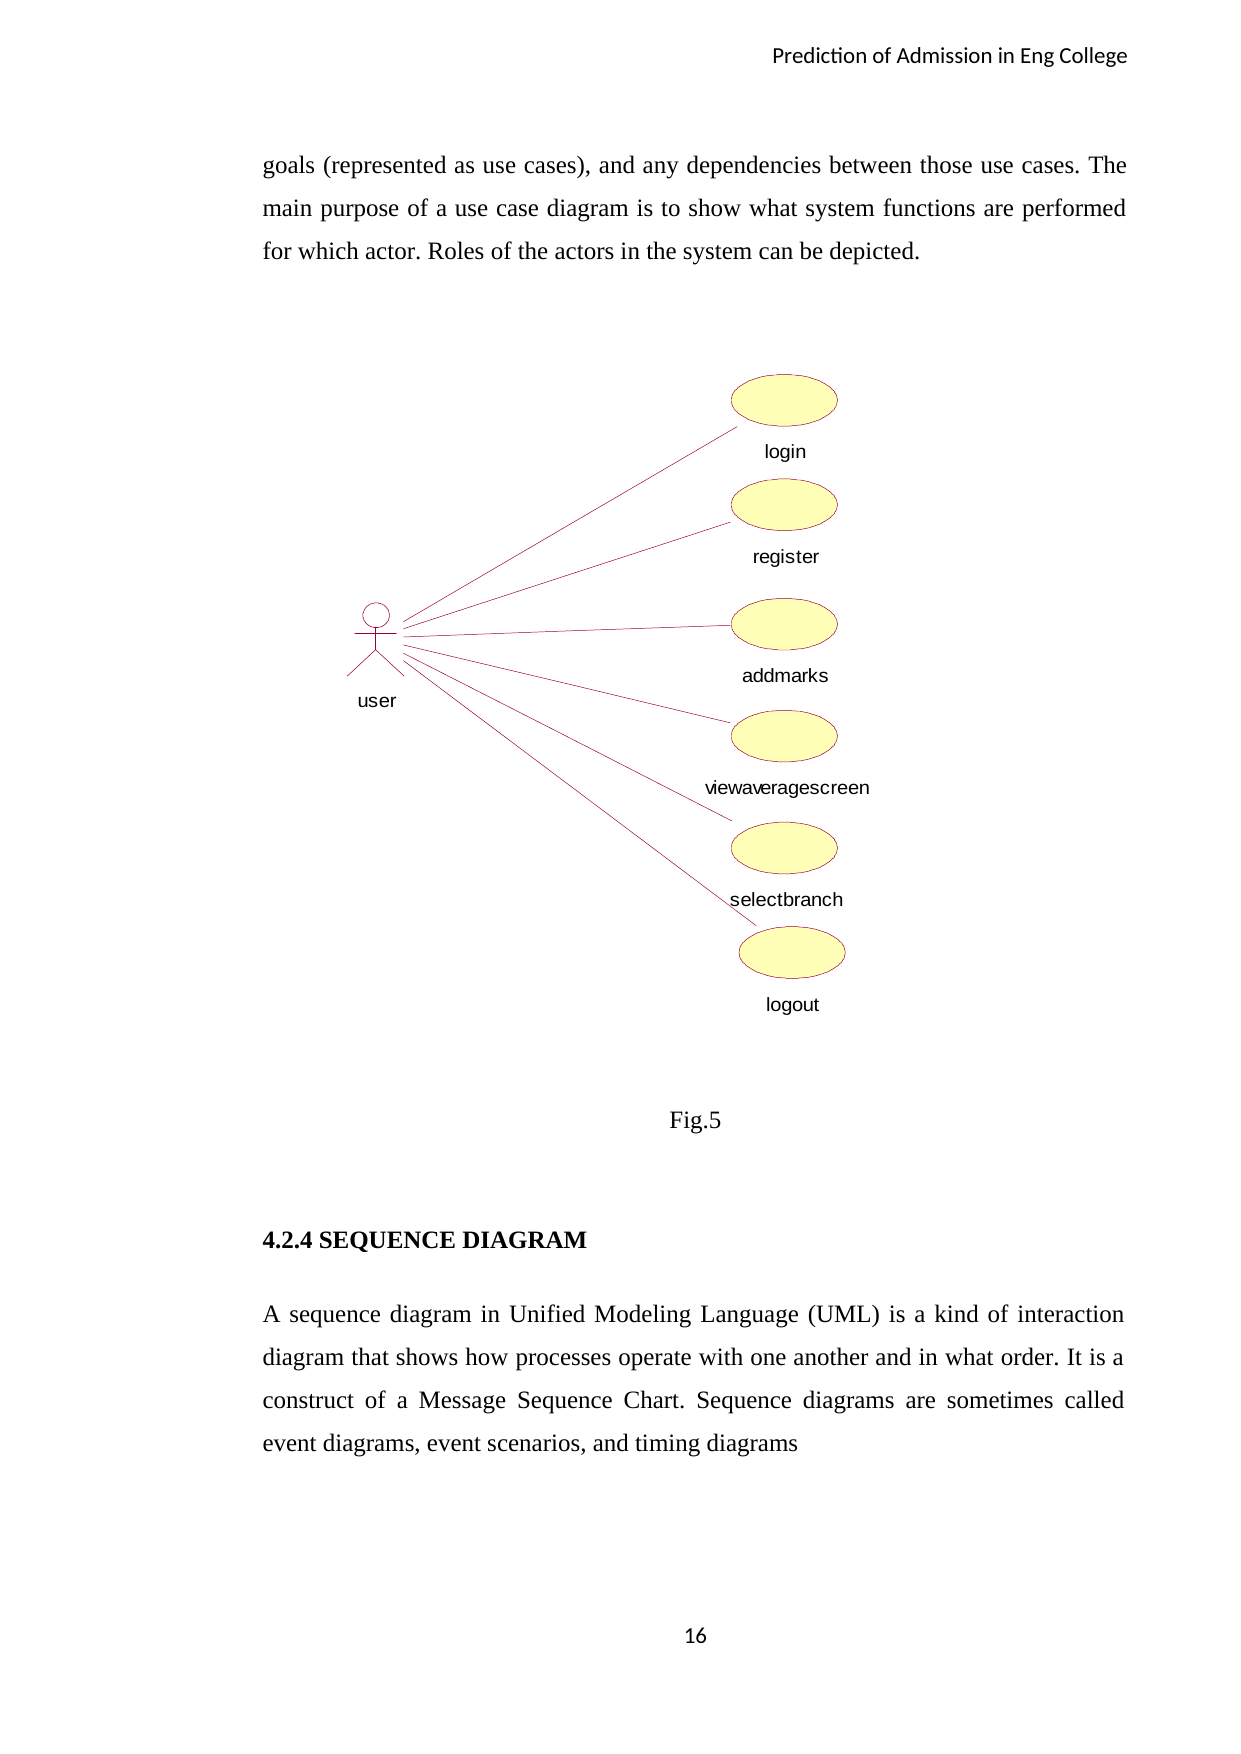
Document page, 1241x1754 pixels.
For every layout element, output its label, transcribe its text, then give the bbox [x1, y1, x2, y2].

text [262, 150, 1128, 265]
text A sequence diagram in Unified Modeling Language (UML) is a kind of interaction diagram that shows how processes operate with one another and in what order. It is a construct of a Message Sequence Chart. Sequence diagrams are sometimes called event diagrams, event scenarios, and timing diagrams [262, 1299, 1125, 1457]
text 4.2.4 SEQUENCE DIAGRAM [262, 1225, 1128, 1253]
text Fig.5 [262, 1105, 1128, 1134]
